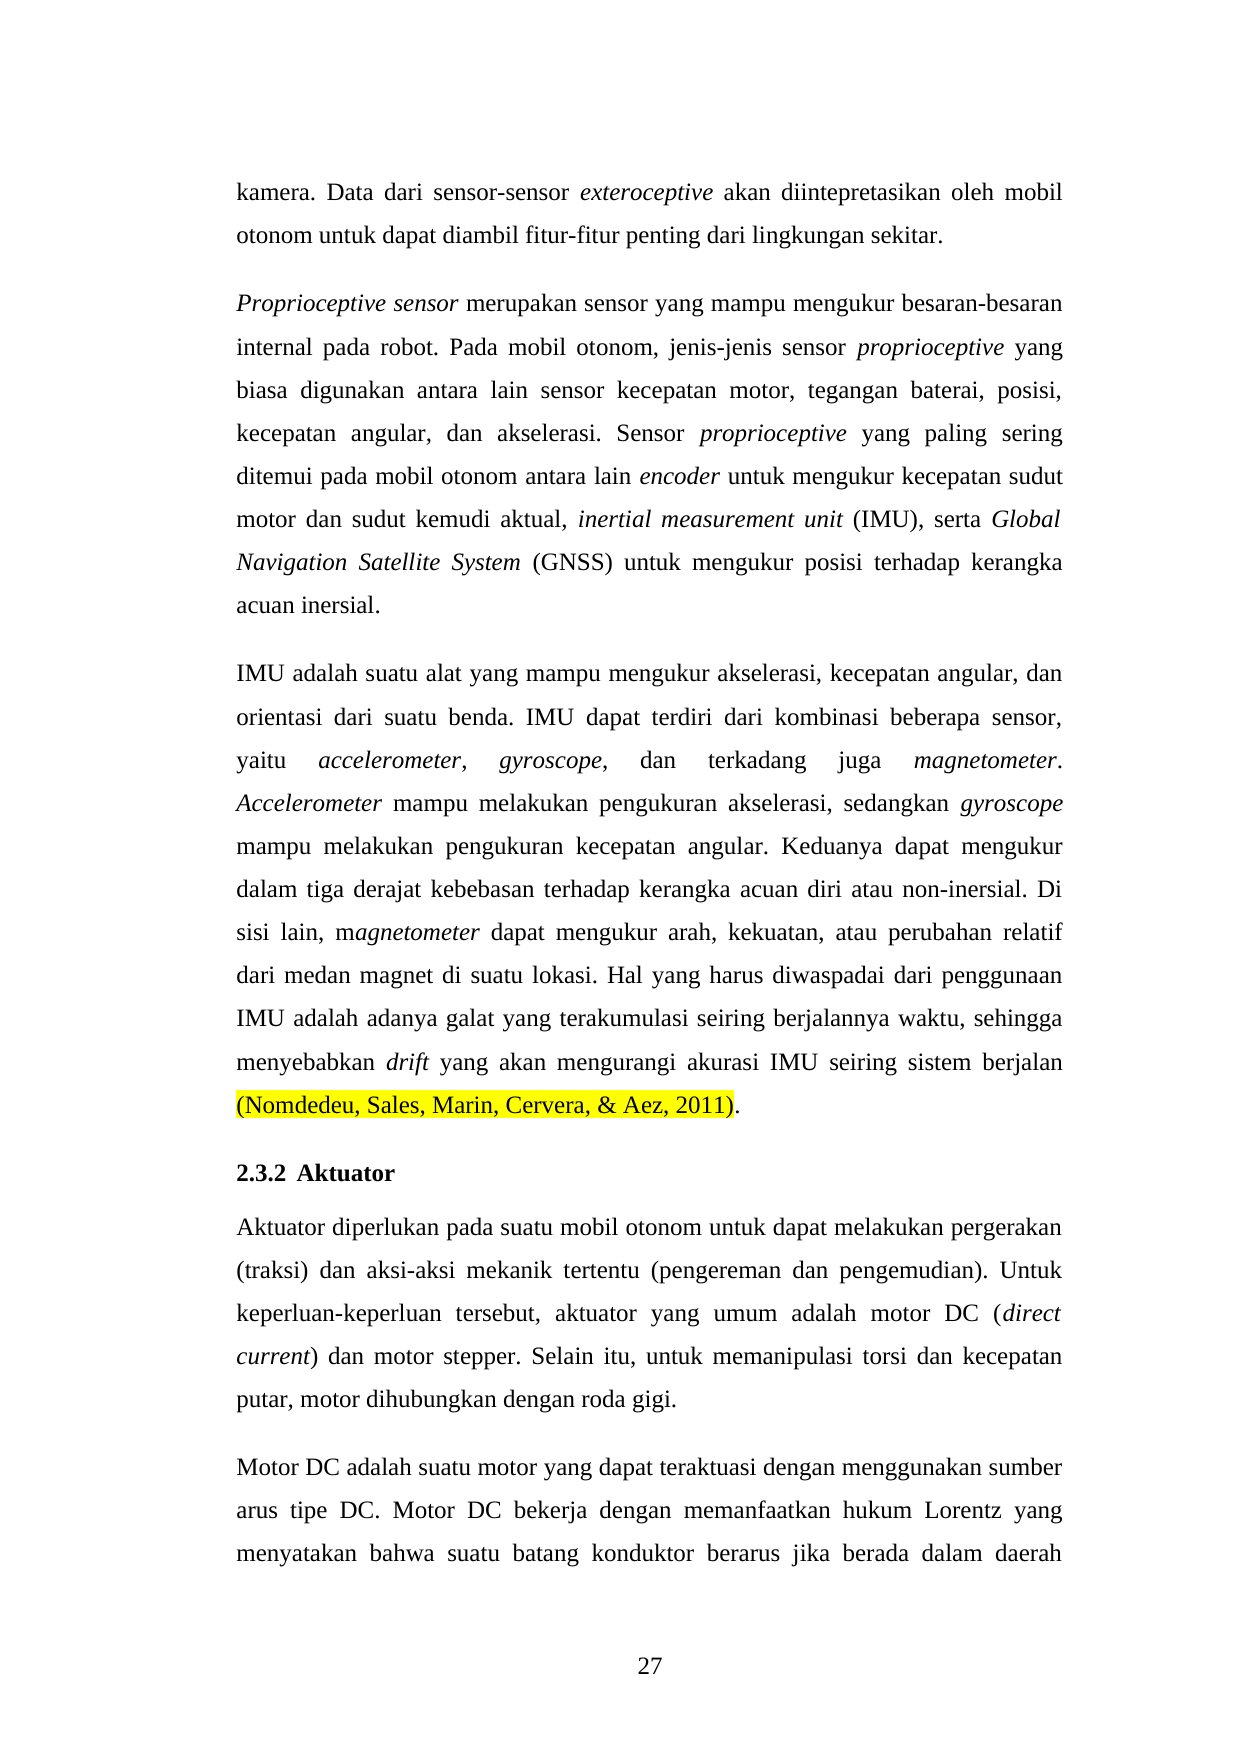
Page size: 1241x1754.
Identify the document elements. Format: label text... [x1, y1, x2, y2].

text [236, 1452, 1063, 1567]
text IMU adalah suatu alat yang mampu mengukur akselerasi, kecepatan angular, dan orientasi dari suatu benda. IMU dapat terdiri dari kombinasi beberapa sensor, yaitu accelerometer, gyroscope, dan terkadang juga magnetometer. Accelerometer mampu melakukan pengukuran akselerasi, sedangkan gyroscope mampu melakukan pengukuran kecepatan angular. Keduanya dapat mengukur dalam tiga derajat kebebasan terhadap kerangka acuan diri atau non-inersial. Di sisi lain, magnetometer dapat mengukur arah, kekuatan, atau perubahan relatif dari medan magnet di suatu lokasi. Hal yang harus diwaspadai dari penggunaan IMU adalah adanya galat yang terakumulasi seiring berjalannya waktu, sehingga menyebabkan drift yang akan mengurangi akurasi IMU seiring sistem berjalan (Nomdedeu, Sales, Marin, Cervera, & Aez, 2011). [236, 658, 1063, 1118]
text Aktuator diperlukan pada suatu mobil otonom untuk dapat melakukan pergerakan (traksi) dan aksi-aksi mekanik tertentu (pengereman dan pengemudian). Untuk keperluan-keperluan tersebut, aktuator yang umum adalah motor DC (direct current) dan motor stepper. Selain itu, untuk memanipulasi torsi dan kecepatan putar, motor dihubungkan dengan roda gigi. [236, 1212, 1063, 1413]
subtitle Aktuator [236, 1158, 1063, 1187]
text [236, 177, 1063, 249]
text Proprioceptive sensor merupakan sensor yang mampu mengukur besaran-besaran internal pada robot. Pada mobil otonom, jenis-jenis sensor proprioceptive yang biasa digunakan antara lain sensor kecepatan motor, tegangan baterai, posisi, kecepatan angular, dan akselerasi. Sensor proprioceptive yang paling sering ditemui pada mobil otonom antara lain encoder untuk mengukur kecepatan sudut motor dan sudut kemudi aktual, inertial measurement unit (IMU), serta Global Navigation Satellite System (GNSS) untuk mengukur posisi terhadap kerangka acuan inersial. [236, 288, 1063, 619]
